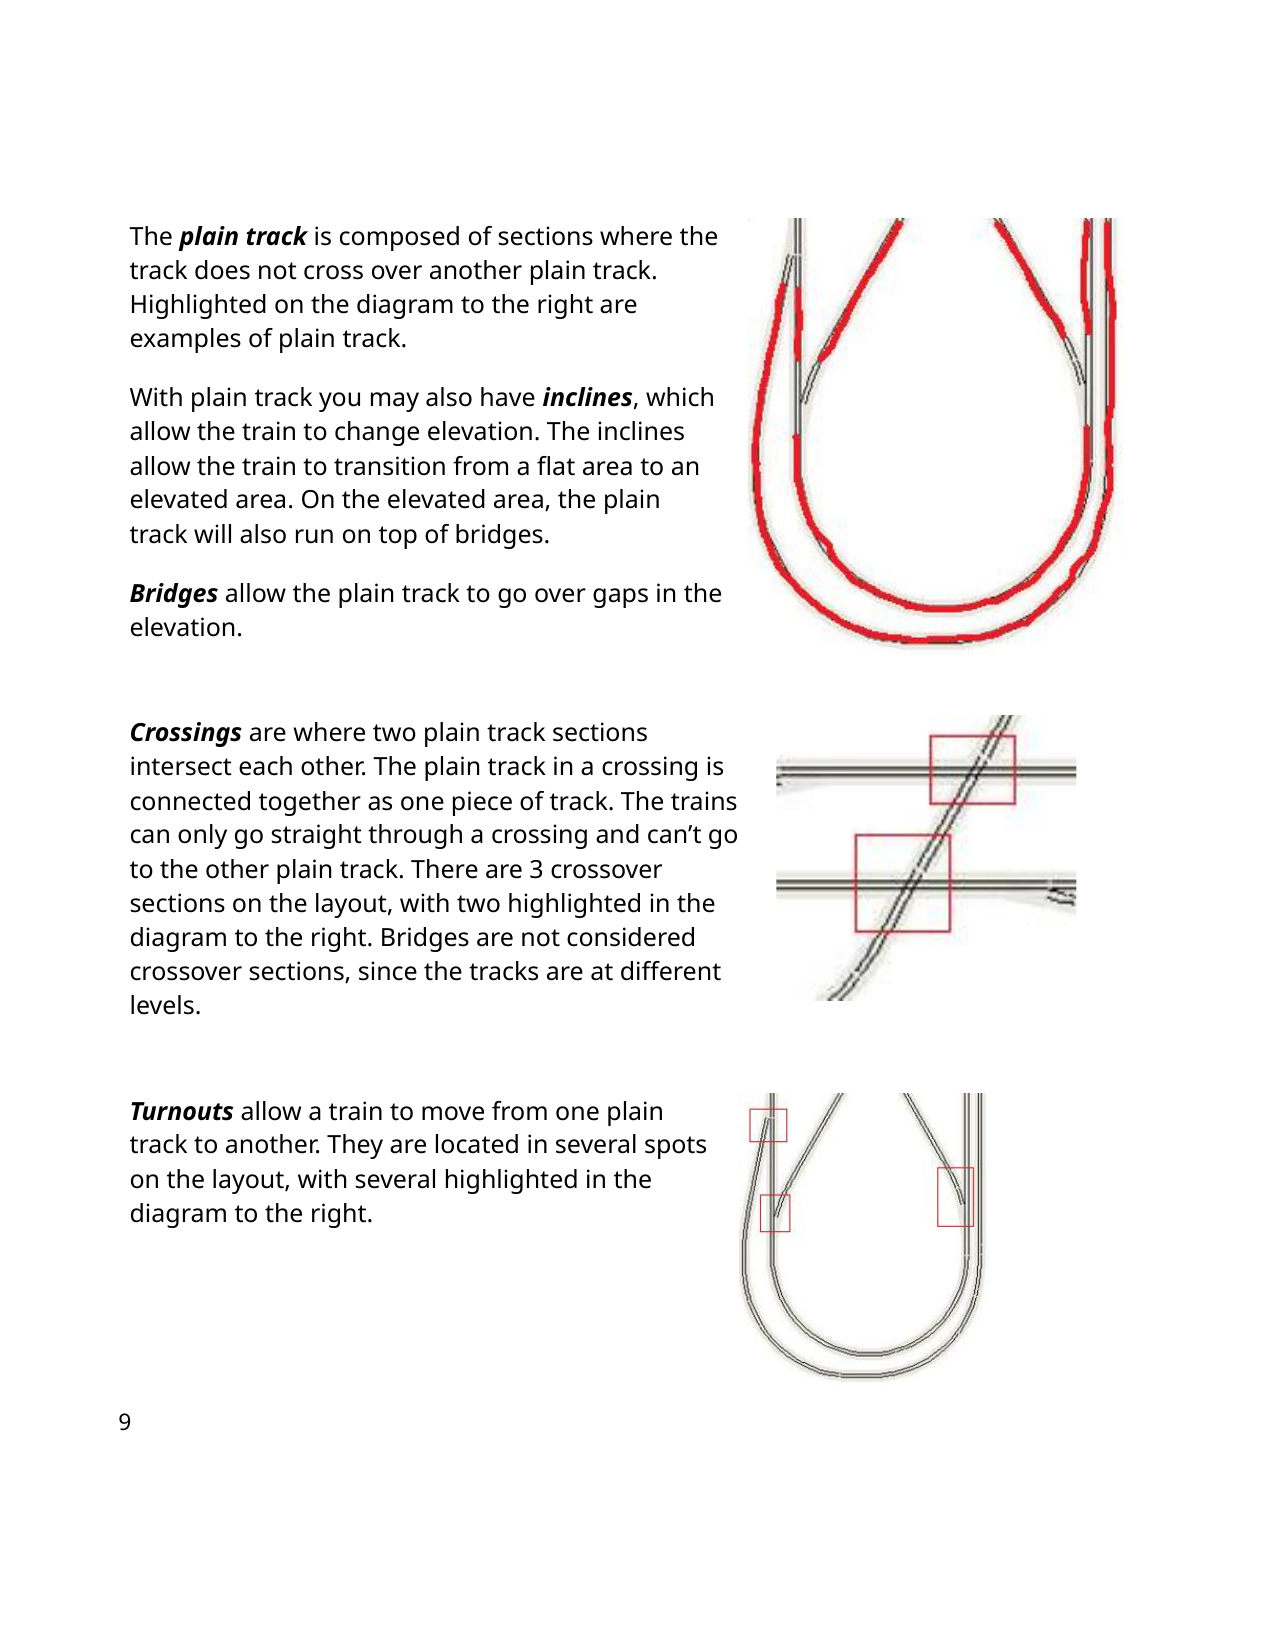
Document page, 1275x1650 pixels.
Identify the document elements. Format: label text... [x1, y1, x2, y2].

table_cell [118, 1093, 727, 1397]
table_header [736, 219, 1149, 715]
table_cell Crossings are where two plain track sections intersect each other. The plain track in a crossing is connected together as one piece of track. The trains can only go straight through a crossing and can’t go to the other plain track. There are 3 crossover sections on the layout, with two highlighted in the diagram to the right. Bridges are not considered crossover sections, since the tracks are at different levels. [118, 715, 765, 1093]
table_cell [765, 715, 1149, 1093]
picture [776, 715, 1077, 1001]
table_header The plain track is composed of sections where the track does not cross over another plain track. Highlighted on the diagram to the right are examples of plain track. With plain track you may also have inclines, which allow the train to change elevation. The inclines allow the train to transition from a flat area to an elevated area. On the elevated area, the plain track will also run on top of bridges. Bridges allow the plain track to go over gaps in the elevation. [118, 219, 736, 715]
picture [738, 1093, 997, 1385]
picture [747, 218, 1134, 655]
table_cell [728, 1093, 1149, 1397]
